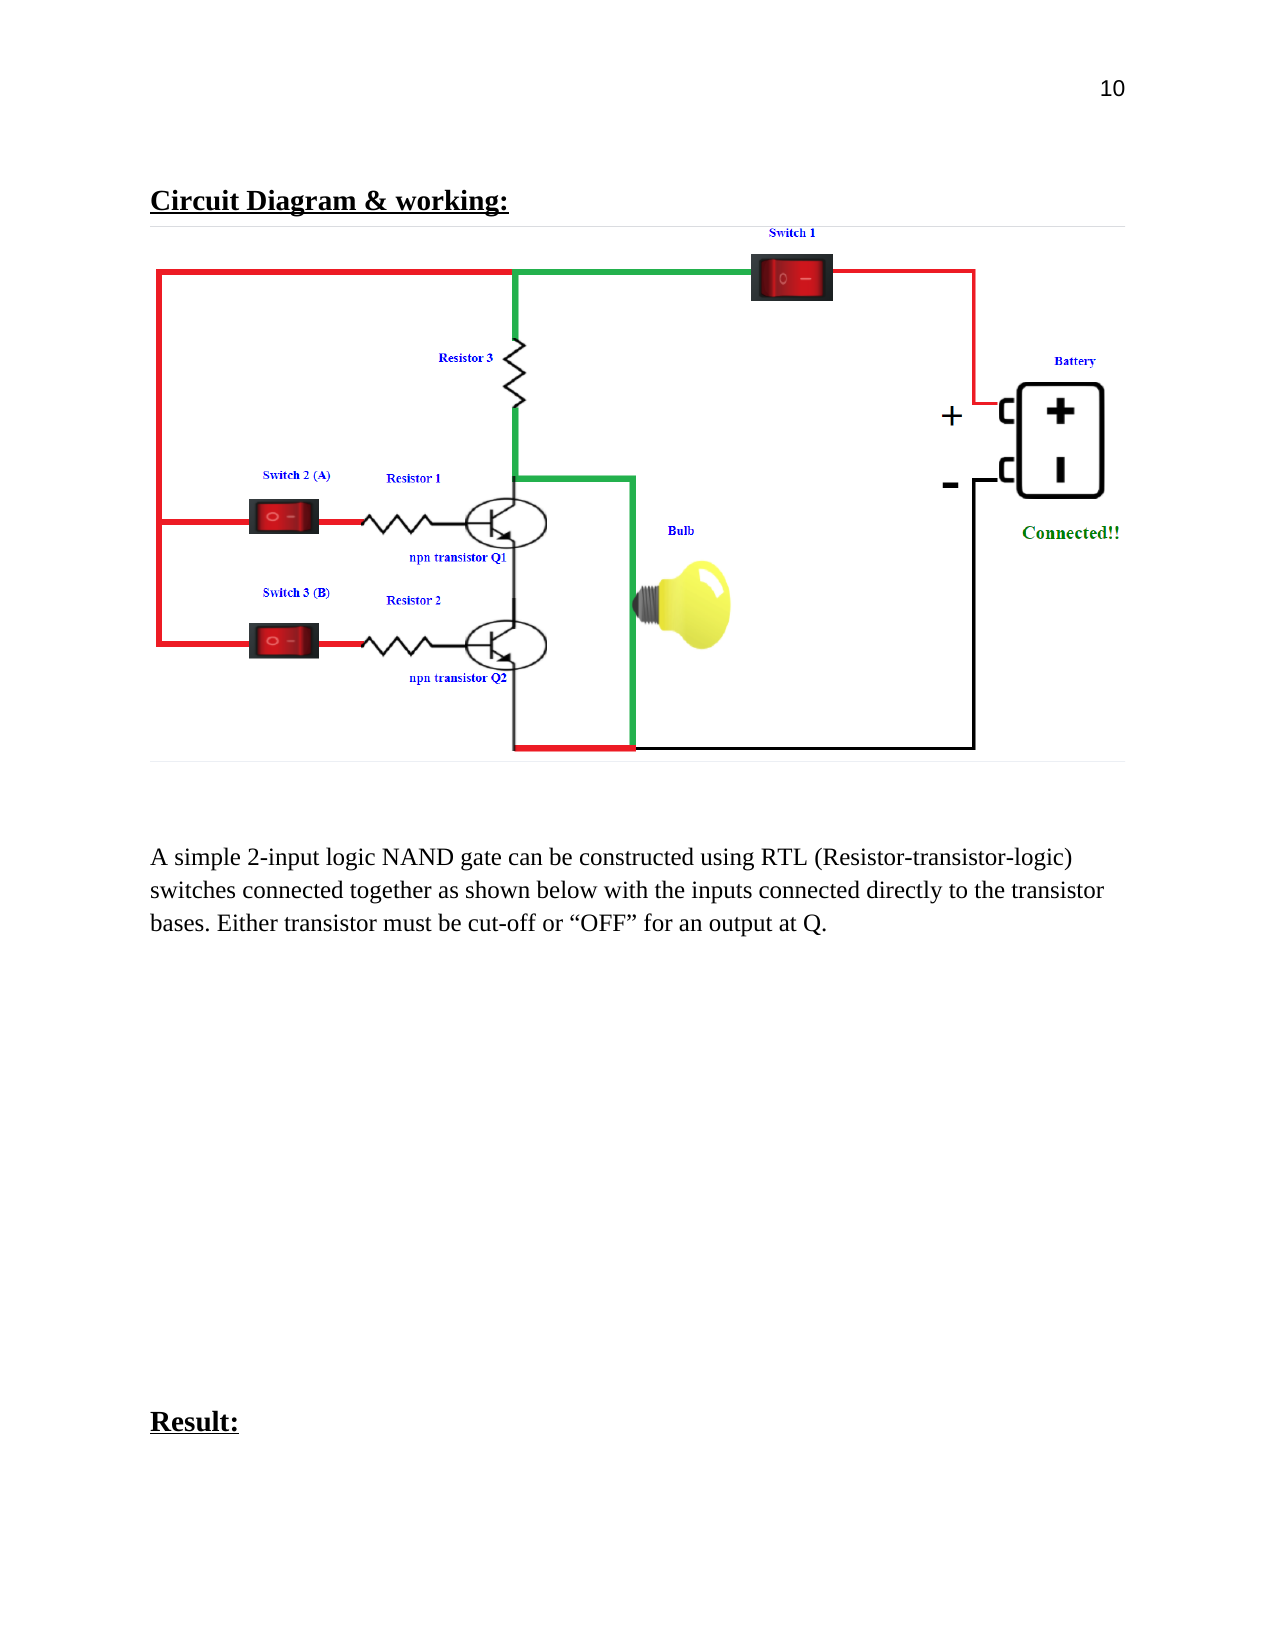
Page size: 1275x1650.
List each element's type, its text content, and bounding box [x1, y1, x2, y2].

picture [150, 221, 1125, 762]
text Result: [150, 1404, 1125, 1437]
text A simple 2-input logic NAND gate can be constructed using RTL (Resistor-transistor-logic) switches connected together as shown below with the inputs connected directly to the transistor bases. Either transistor must be cut-off or “OFF” for an output at Q. [150, 842, 1125, 937]
text Circuit Diagram & working: [150, 183, 1125, 217]
